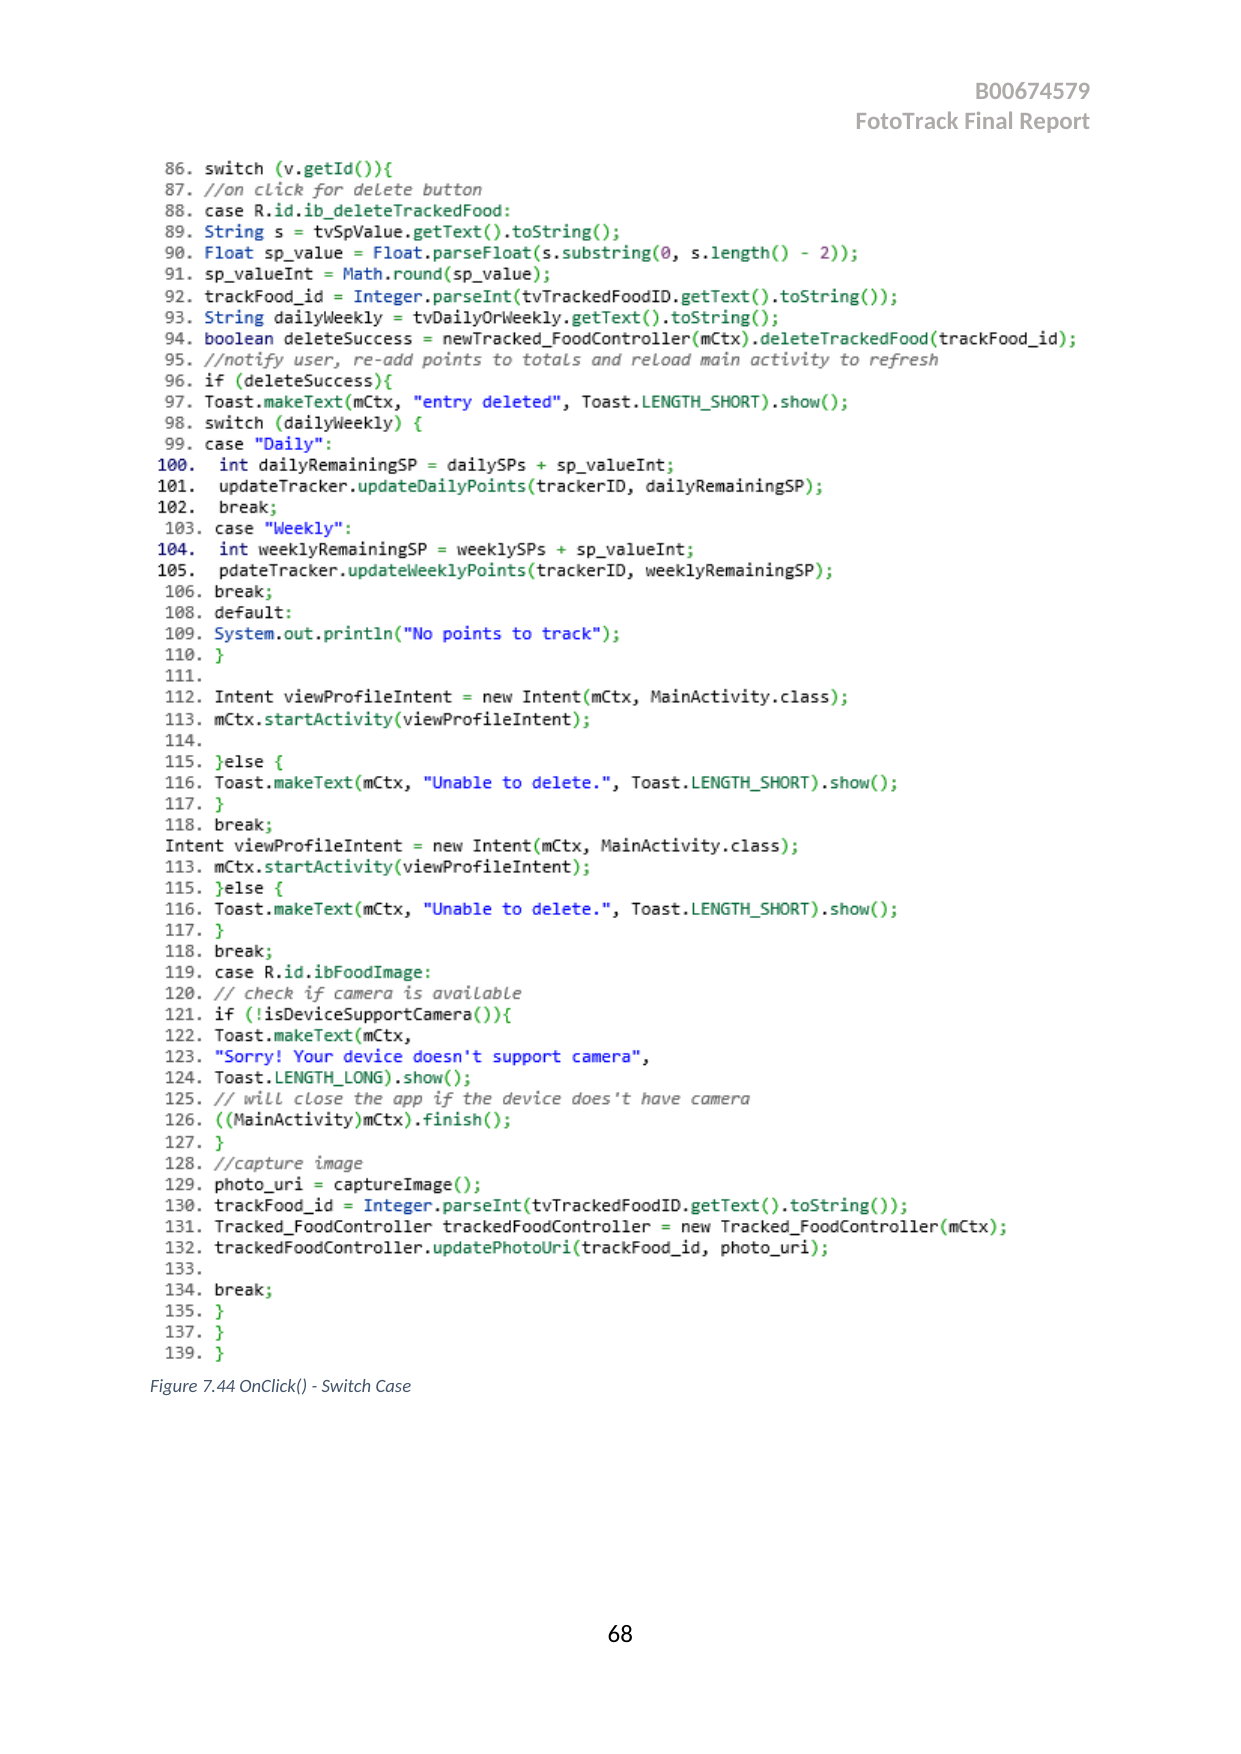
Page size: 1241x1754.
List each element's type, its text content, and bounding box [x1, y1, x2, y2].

picture [150, 150, 1090, 1374]
